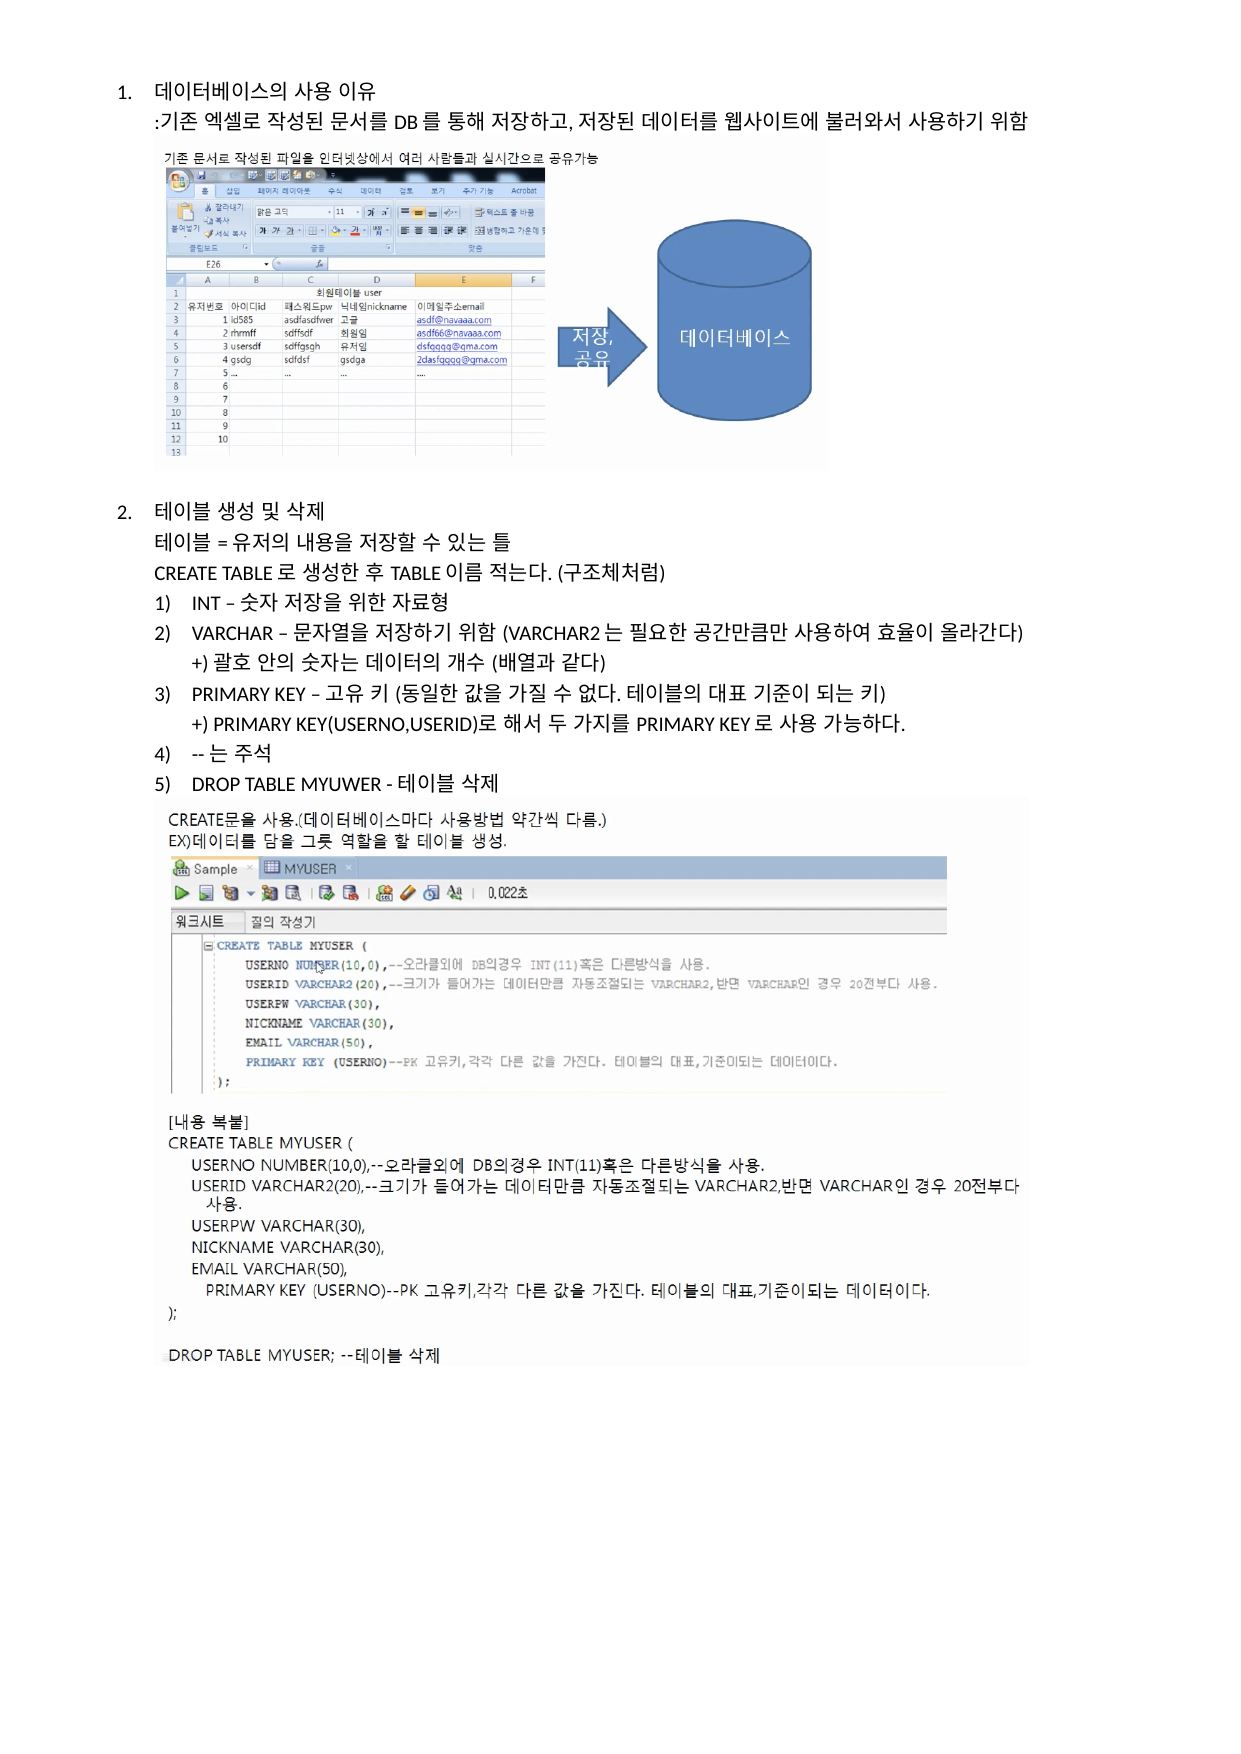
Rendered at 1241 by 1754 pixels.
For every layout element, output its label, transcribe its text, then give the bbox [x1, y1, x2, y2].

list -- 는 주석 [154, 737, 1165, 767]
list 테이블 생성 및 삭제 [117, 496, 1165, 526]
list +) 괄호 안의 숫자는 데이터의 개수 (배열과 같다) [192, 647, 1165, 677]
list CREATE TABLE로 생성한 후 TABLE이름 적는다. (구조체처럼) [154, 556, 1165, 586]
list PRIMARY KEY – 고유 키 (동일한 값을 가질 수 없다. 테이블의 대표 기준이 되는 키) [154, 677, 1165, 707]
list :기존 엑셀로 작성된 문서를 DB를 통해 저장하고, 저장된 데이터를 웹사이트에 불러와서 사용하기 위함 [154, 105, 1165, 135]
picture [154, 135, 829, 471]
list 데이터베이스의 사용 이유 [117, 75, 1165, 105]
list 테이블 = 유저의 내용을 저장할 수 있는 틀 [154, 526, 1165, 556]
list INT – 숫자 저장을 위한 자료형 [154, 586, 1165, 616]
picture [154, 797, 1029, 1366]
list DROP TABLE MYUWER - 테이블 삭제 [154, 767, 1165, 798]
list +) PRIMARY KEY(USERNO,USERID)로 해서 두 가지를 PRIMARY KEY로 사용 가능하다. [192, 707, 1165, 737]
list VARCHAR – 문자열을 저장하기 위함 (VARCHAR2는 필요한 공간만큼만 사용하여 효율이 올라간다) [154, 616, 1165, 647]
